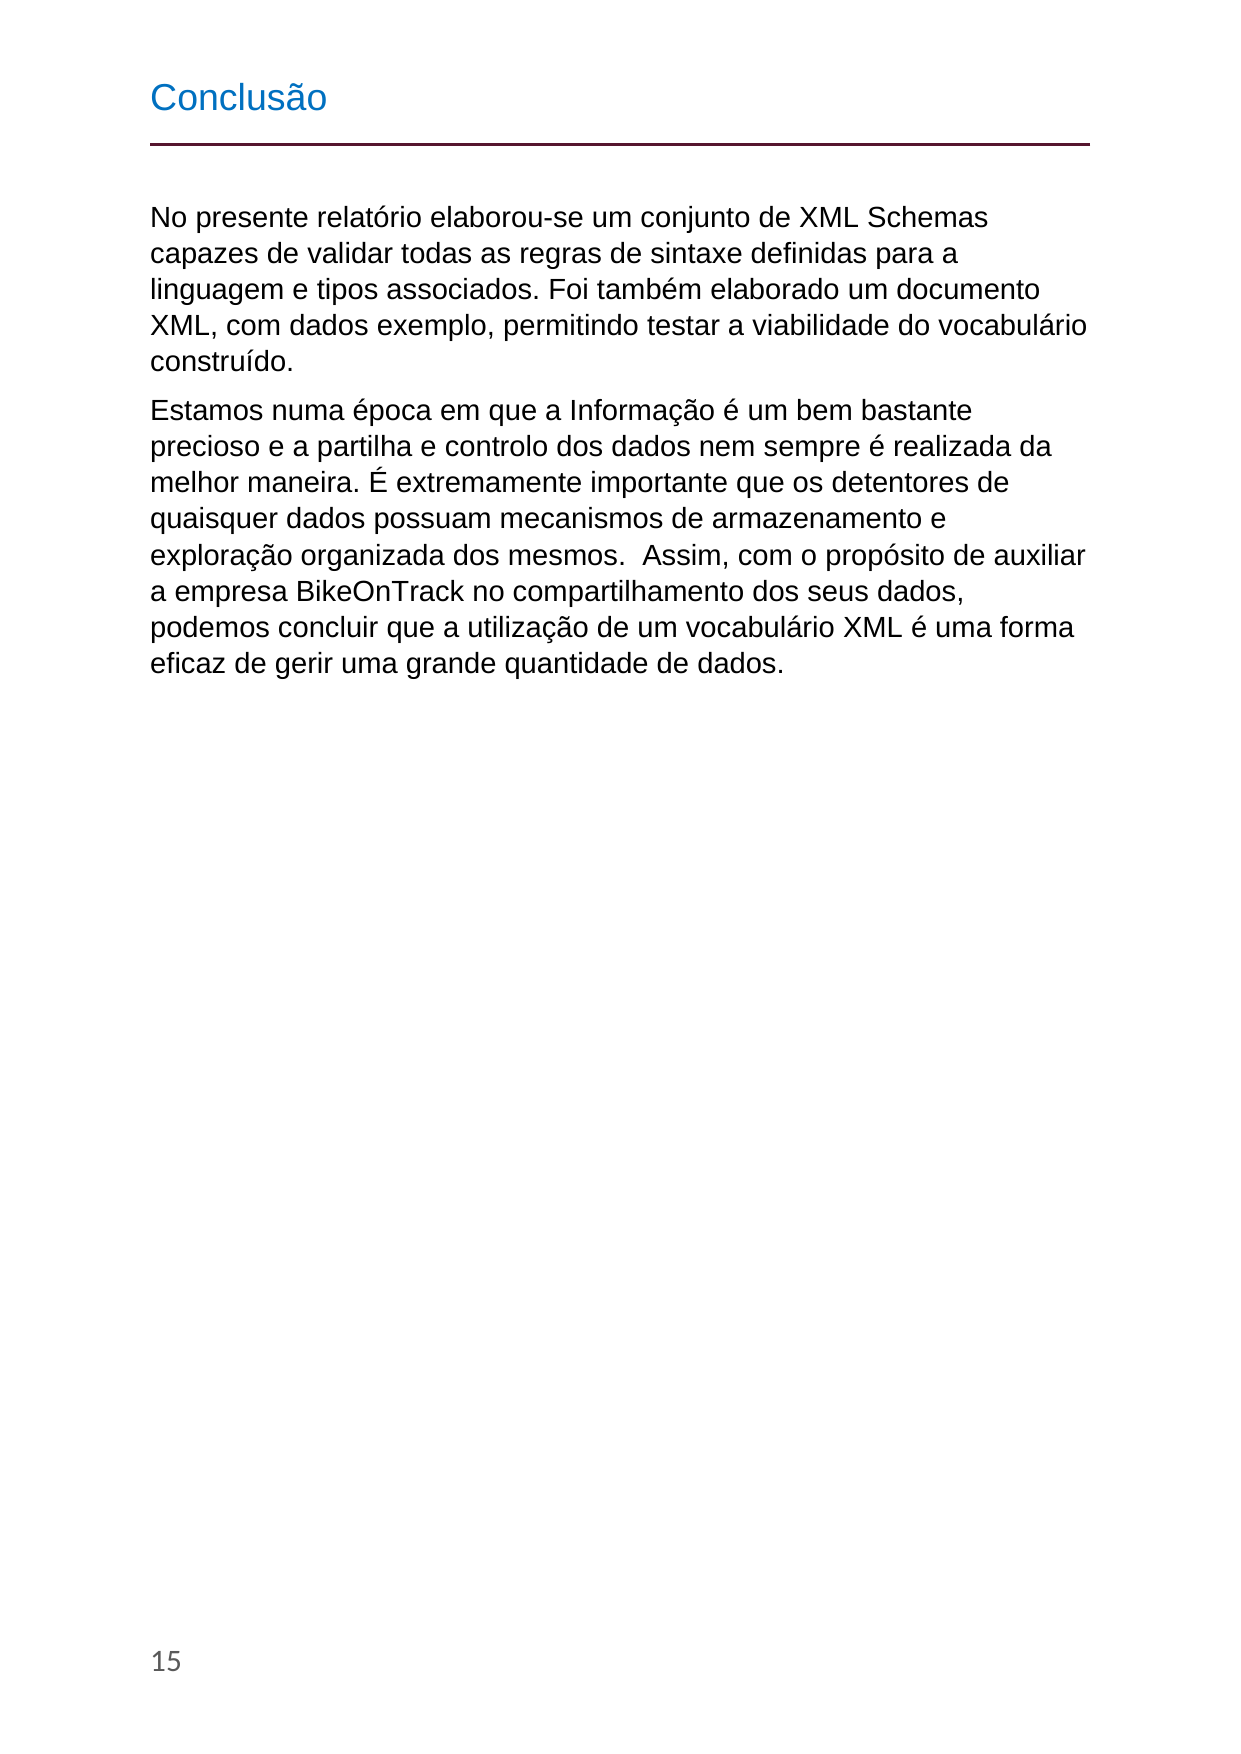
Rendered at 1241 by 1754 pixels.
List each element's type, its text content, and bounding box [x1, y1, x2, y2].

text Estamos numa época em que a Informação é um bem bastante precioso e a partilha e controlo dos dados nem sempre é realizada da melhor maneira. É extremamente importante que os detentores de quaisquer dados possuam mecanismos de armazenamento e exploração organizada dos mesmos. Assim, com o propósito de auxiliar a empresa BikeOnTrack no compartilhamento dos seus dados, podemos concluir que a utilização de um vocabulário XML é uma forma eficaz de gerir uma grande quantidade de dados. [150, 393, 1090, 679]
subtitle No presente relatório elaborou-se um conjunto de XML Schemas capazes de validar todas as regras de sintaxe definidas para a linguagem e tipos associados. Foi também elaborado um documento XML, com dados exemplo, permitindo testar a viabilidade do vocabulário construído. [150, 200, 1090, 378]
subtitle Conclusão [150, 75, 1090, 143]
